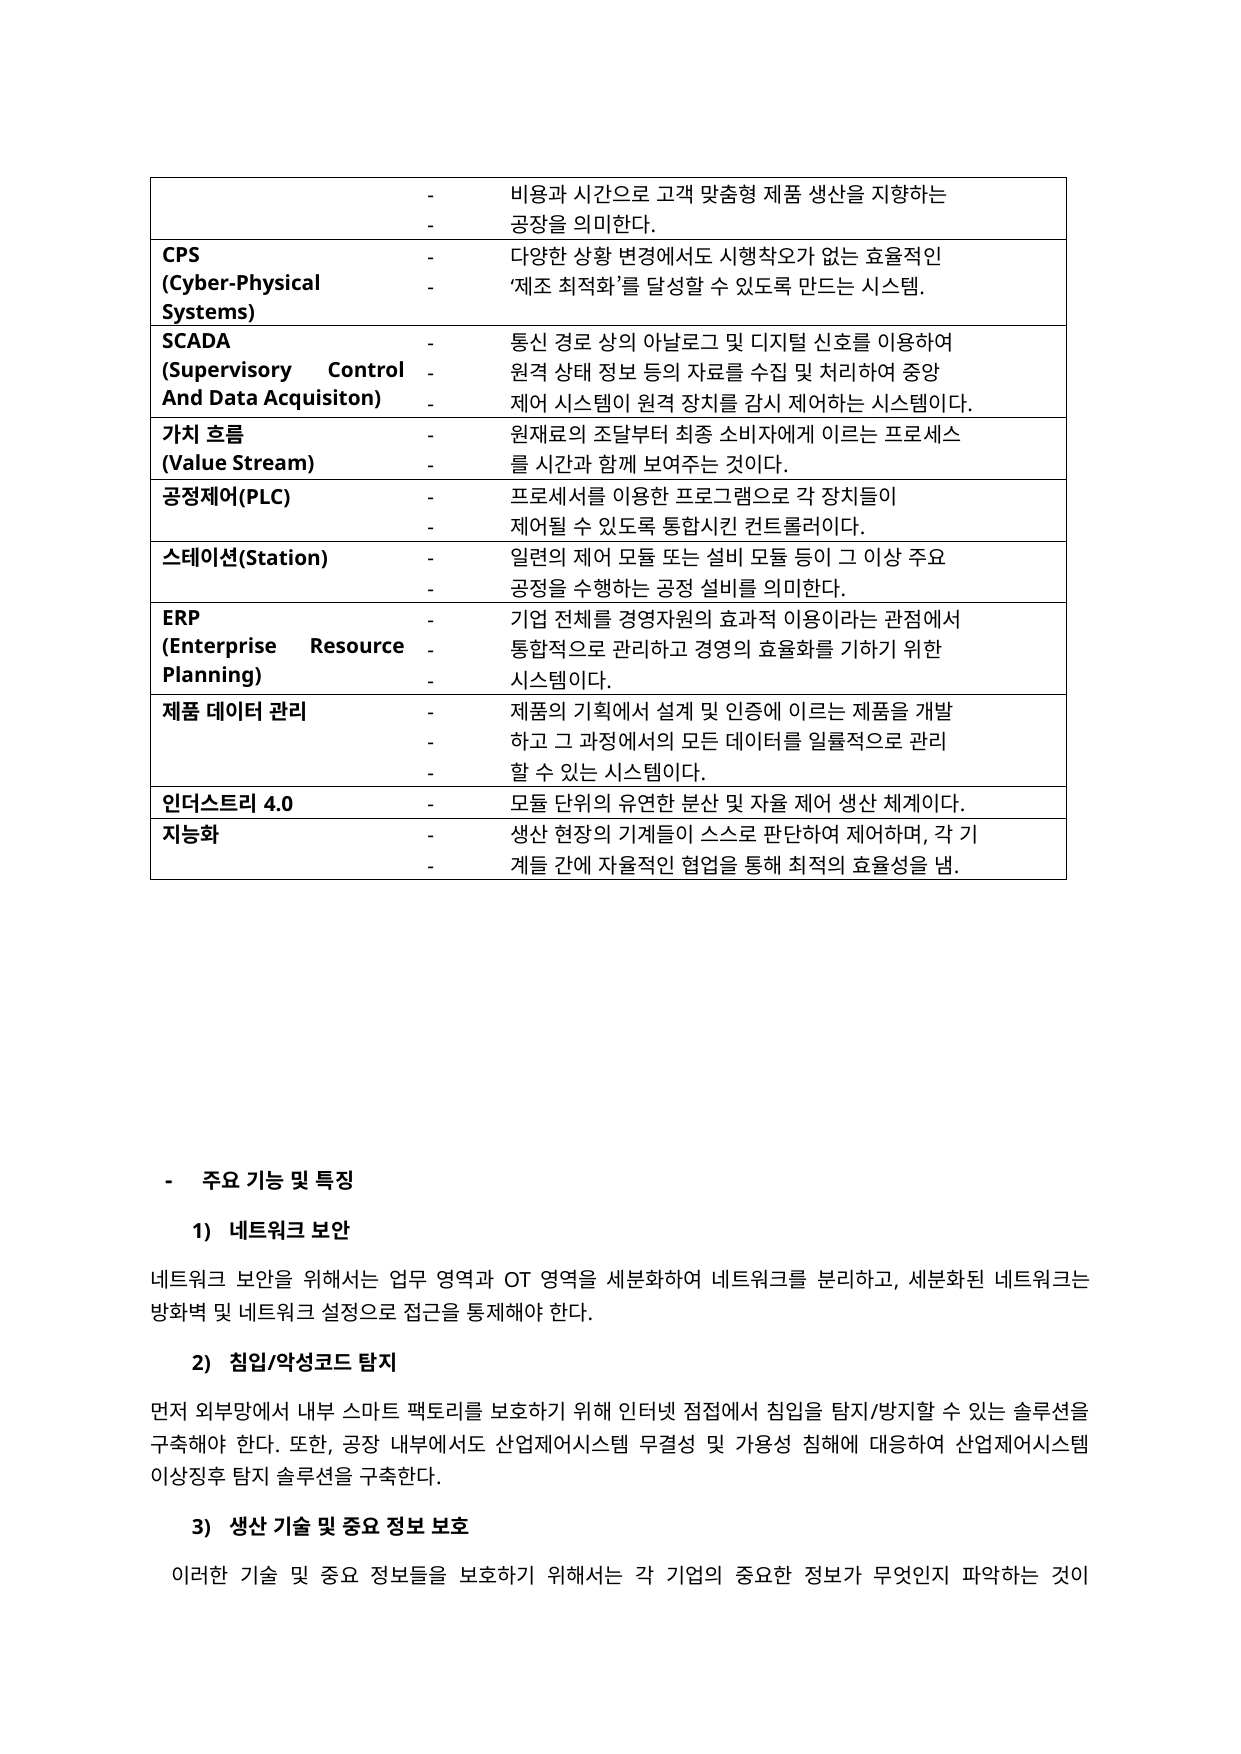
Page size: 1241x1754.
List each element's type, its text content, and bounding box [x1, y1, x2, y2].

list 침입/악성코드 탐지 [192, 1346, 1090, 1376]
table_cell 공정제어(PLC) [151, 480, 416, 541]
table_cell 프로세서를 이용한 프로그램으로 각 장치들이 제어될 수 있도록 통합시킨 컨트롤러이다. [416, 480, 1066, 541]
table_cell 지능화 [151, 819, 416, 879]
table_cell 통신 경로 상의 아날로그 및 디지털 신호를 이용하여 원격 상태 정보 등의 자료를 수집 및 처리하여 중앙 제어 시스템이 원격 장치를 감시 제어하는 시스템이다. [416, 326, 1066, 417]
table_cell ERP (Enterprise Resource Planning) [151, 603, 416, 694]
table_cell 제품의 기획에서 설계 및 인증에 이르는 제품을 개발 하고 그 과정에서의 모든 데이터를 일률적으로 관리 할 수 있는 시스템이다. [416, 695, 1066, 786]
table_cell 가치 흐름 (Value Stream) [151, 418, 416, 479]
table_cell 생산 현장의 기계들이 스스로 판단하여 제어하며, 각 기 계들 간에 자율적인 협업을 통해 최적의 효율성을 냄. [416, 819, 1066, 879]
table_cell 모듈 단위의 유연한 분산 및 자율 제어 생산 체계이다. [416, 787, 1066, 817]
table_cell SCADA (Supervisory Control And Data Acquisiton) [151, 326, 416, 417]
table_cell 제품 데이터 관리 [151, 695, 416, 786]
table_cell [151, 178, 416, 239]
table_cell 다양한 상황 변경에서도 시행착오가 없는 효율적인 ‘제조 최적화’를 달성할 수 있도록 만드는 시스템. [416, 240, 1066, 325]
text 네트워크 보안을 위해서는 업무 영역과 OT 영역을 세분화하여 네트워크를 분리하고, 세분화된 네트워크는 방화벽 및 네트워크 설정으로 접근을 통제해야 한다. [150, 1264, 1090, 1327]
text 먼저 외부망에서 내부 스마트 팩토리를 보호하기 위해 인터넷 점접에서 침입을 탐지/방지할 수 있는 솔루션을 구축해야 한다. 또한, 공장 내부에서도 산업제어시스템 무결성 및 가용성 침해에 대응하여 산업제어시스템 이상징후 탐지 솔루션을 구축한다. [150, 1395, 1090, 1491]
table_cell 인더스트리 4.0 [151, 787, 416, 817]
table_cell 원재료의 조달부터 최종 소비자에게 이르는 프로세스 를 시간과 함께 보여주는 것이다. [416, 418, 1066, 479]
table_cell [416, 178, 1066, 239]
table_cell 기업 전체를 경영자원의 효과적 이용이라는 관점에서 통합적으로 관리하고 경영의 효율화를 기하기 위한 시스템이다. [416, 603, 1066, 694]
table_cell 일련의 제어 모듈 또는 설비 모듈 등이 그 이상 주요 공정을 수행하는 공정 설비를 의미한다. [416, 542, 1066, 602]
table_cell CPS (Cyber-Physical Systems) [151, 240, 416, 325]
list 주요 기능 및 특징 [165, 1164, 1090, 1195]
table_cell 스테이션(Station) [151, 542, 416, 602]
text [150, 1559, 1090, 1589]
list 네트워크 보안 [192, 1214, 1090, 1245]
list 생산 기술 및 중요 정보 보호 [192, 1510, 1090, 1540]
